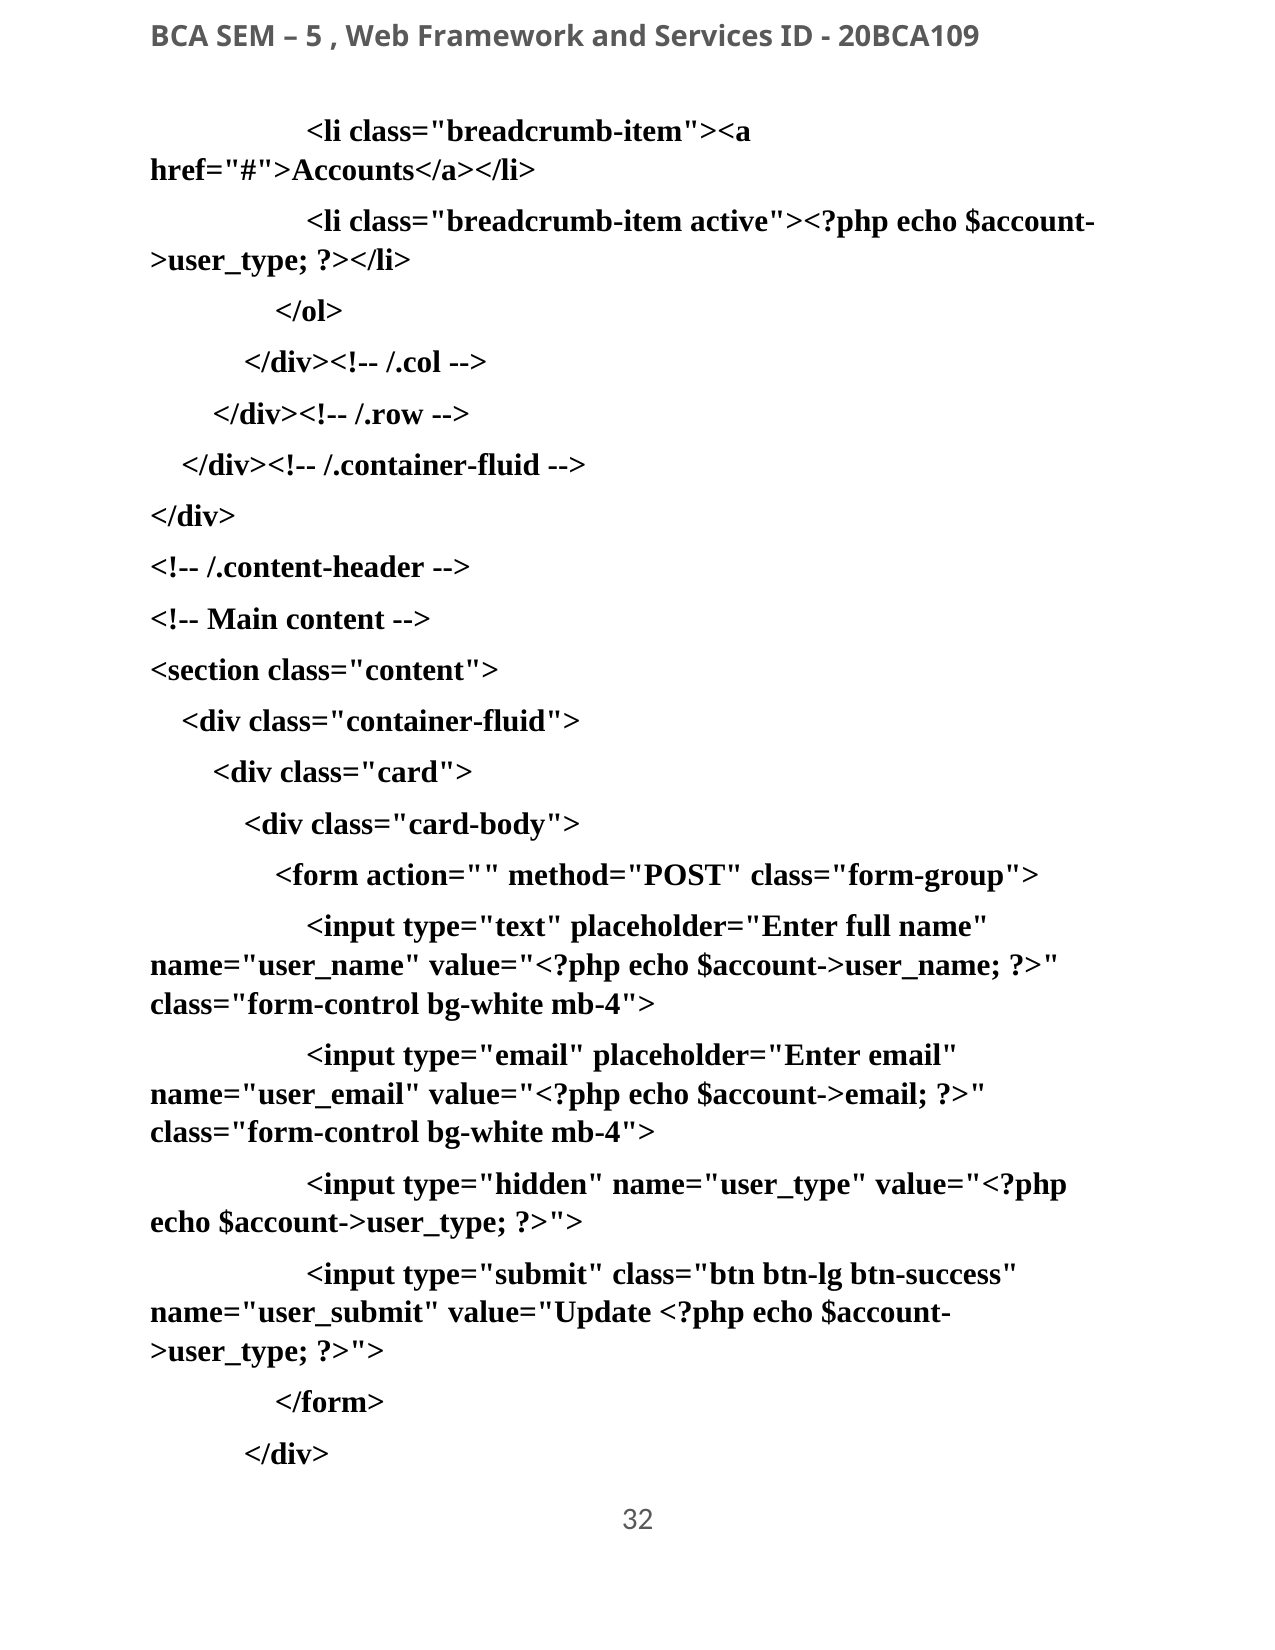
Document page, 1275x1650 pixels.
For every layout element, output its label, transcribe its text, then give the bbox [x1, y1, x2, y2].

text <div class="container-fluid"> [150, 702, 1125, 738]
text <form action="" method="POST" class="form-group"> [150, 856, 1125, 892]
text <div class="card"> [150, 754, 1125, 790]
text <section class="content"> [150, 651, 1125, 687]
text <input type="email" placeholder="Enter email" name="user_email" value="<?php echo $account->email; ?>" class="form-control bg-white mb-4"> [150, 1036, 1125, 1150]
text </div><!-- /.row --> [150, 395, 1125, 431]
text <!-- Main content --> [150, 600, 1125, 636]
text <input type="hidden" name="user_type" value="<?php echo $account->user_type; ?>"> [150, 1165, 1125, 1240]
text </form> [150, 1384, 1125, 1420]
text <input type="submit" class="btn btn-lg btn-success" name="user_submit" value="Update <?php echo $account->user_type; ?>"> [150, 1255, 1125, 1368]
text <li class="breadcrumb-item active"><?php echo $account->user_type; ?></li> [150, 202, 1125, 277]
text </div> [150, 1435, 1125, 1471]
text </div> [150, 497, 1125, 533]
text <!-- /.content-header --> [150, 549, 1125, 585]
text </div><!-- /.container-fluid --> [150, 446, 1125, 482]
text </div><!-- /.col --> [150, 344, 1125, 380]
text <li class="breadcrumb-item"><a href="#">Accounts</a></li> [150, 112, 1125, 187]
text </ol> [150, 292, 1125, 328]
text <div class="card-body"> [150, 805, 1125, 841]
text <input type="text" placeholder="Enter full name" name="user_name" value="<?php echo $account->user_name; ?>" class="form-control bg-white mb-4"> [150, 907, 1125, 1021]
